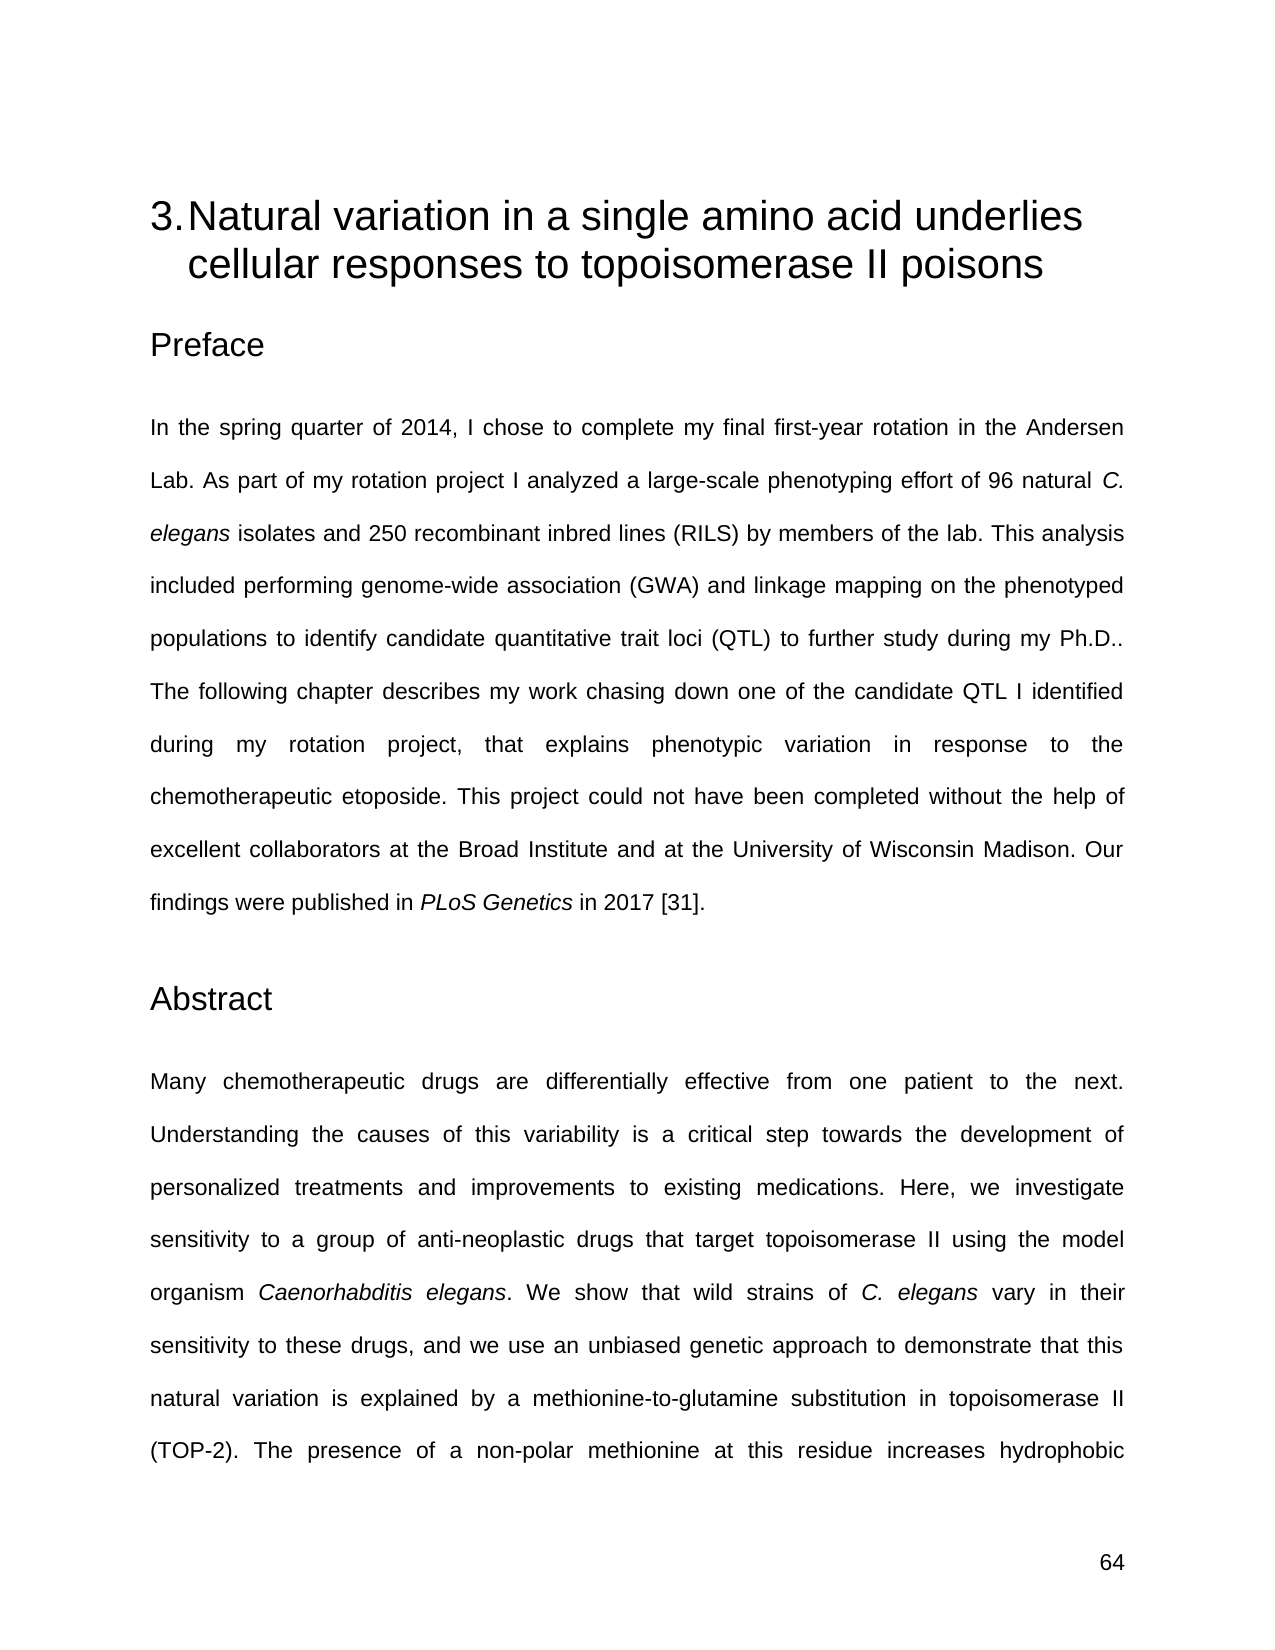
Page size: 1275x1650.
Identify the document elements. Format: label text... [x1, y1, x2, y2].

subtitle Preface [150, 325, 1125, 363]
subtitle Abstract [150, 979, 1125, 1017]
text In the spring quarter of 2014, I chose to complete my final first-year rotation in the Andersen Lab. As part of my rotation project I analyzed a large-scale phenotyping effort of 96 natural C. elegans isolates and 250 recombinant inbred lines (RILS) by members of the lab. This analysis included performing genome-wide association (GWA) and linkage mapping on the phenotyped populations to identify candidate quantitative trait loci (QTL) to further study during my Ph.D.. The following chapter describes my work chasing down one of the candidate QTL I identified during my rotation project, that explains phenotypic variation in response to the chemotherapeutic etoposide. This project could not have been completed without the help of excellent collaborators at the Broad Institute and at the University of Wisconsin Madison. Our findings were published in PLoS Genetics in 2017 [31]. [150, 414, 1125, 915]
subtitle Natural variation in a single amino acid underlies cellular responses to topoisomerase II poisons [150, 192, 1125, 287]
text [150, 1068, 1125, 1464]
